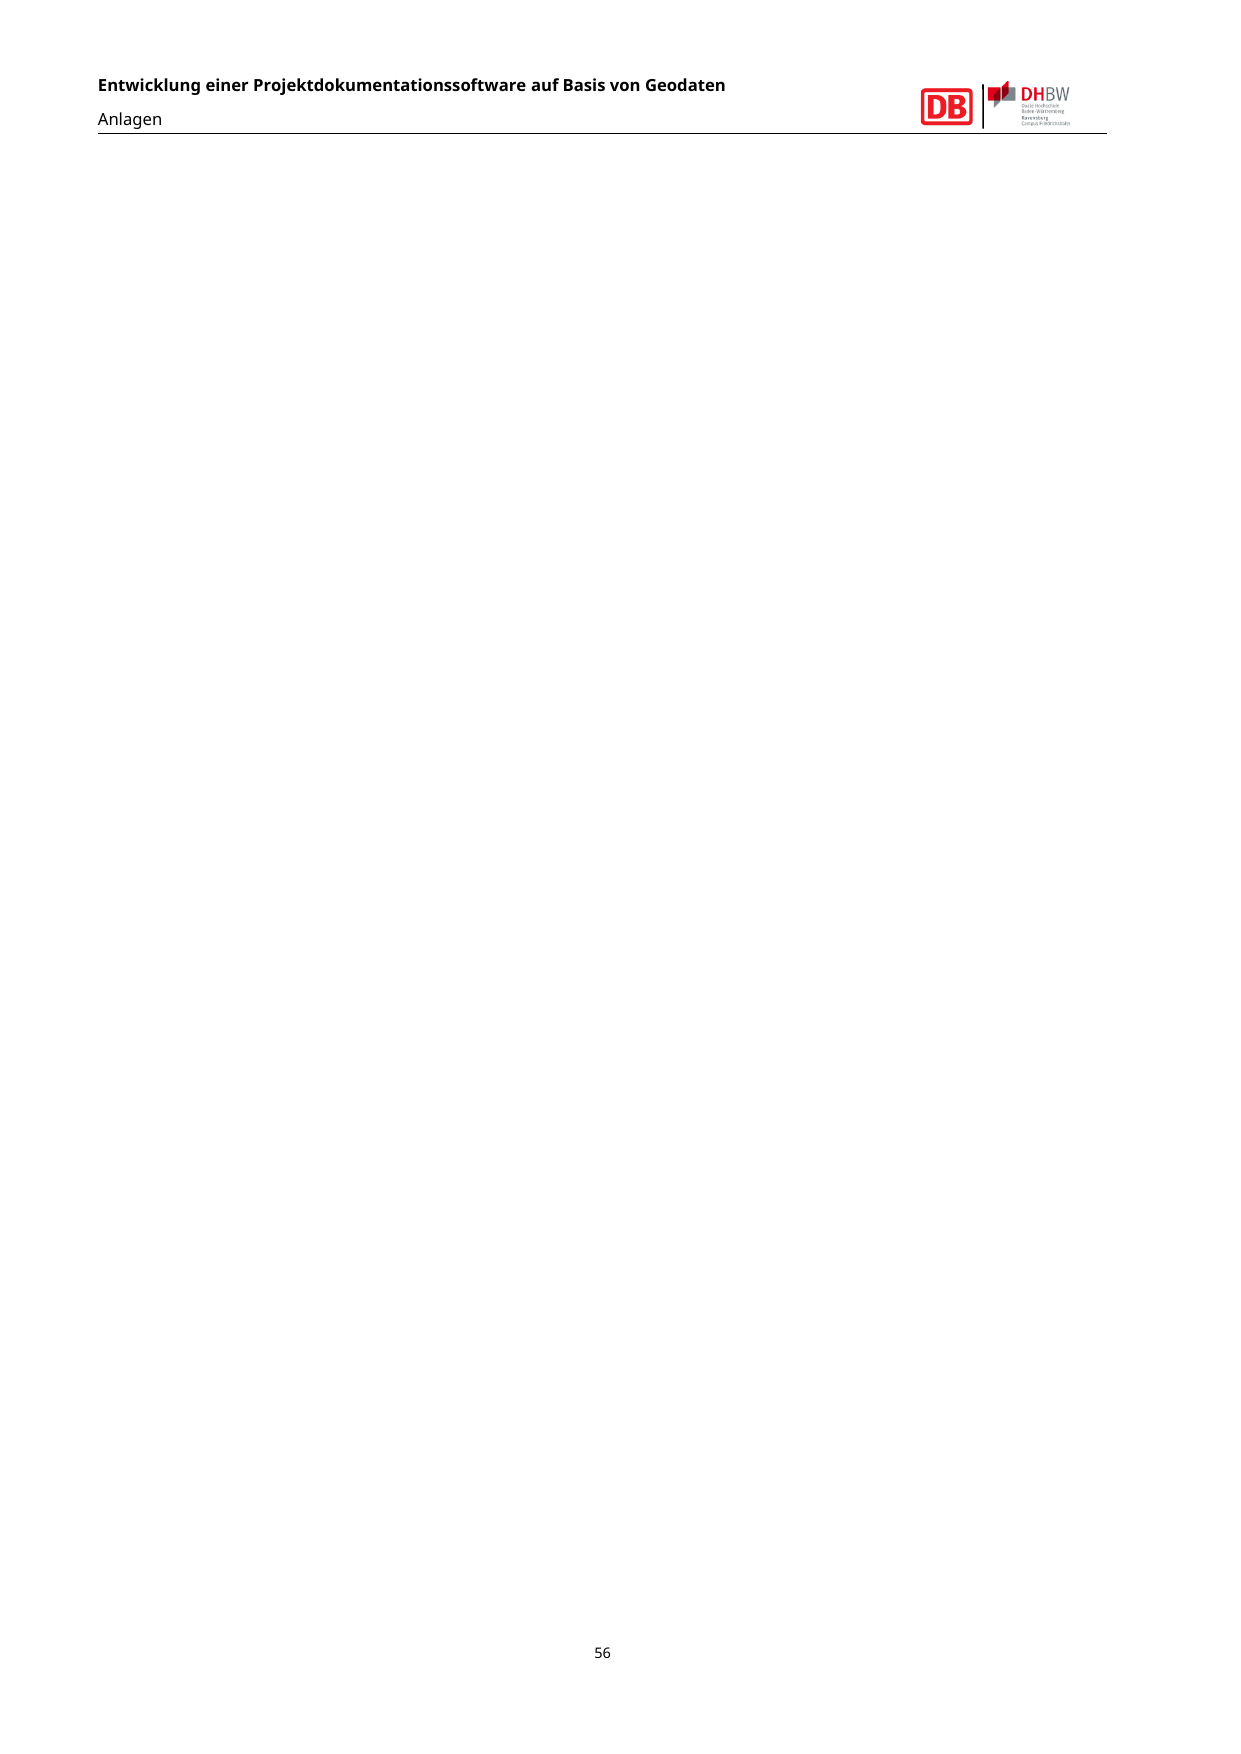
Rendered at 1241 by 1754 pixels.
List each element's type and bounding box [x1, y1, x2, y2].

picture [987, 81, 1070, 126]
picture [920, 88, 974, 126]
